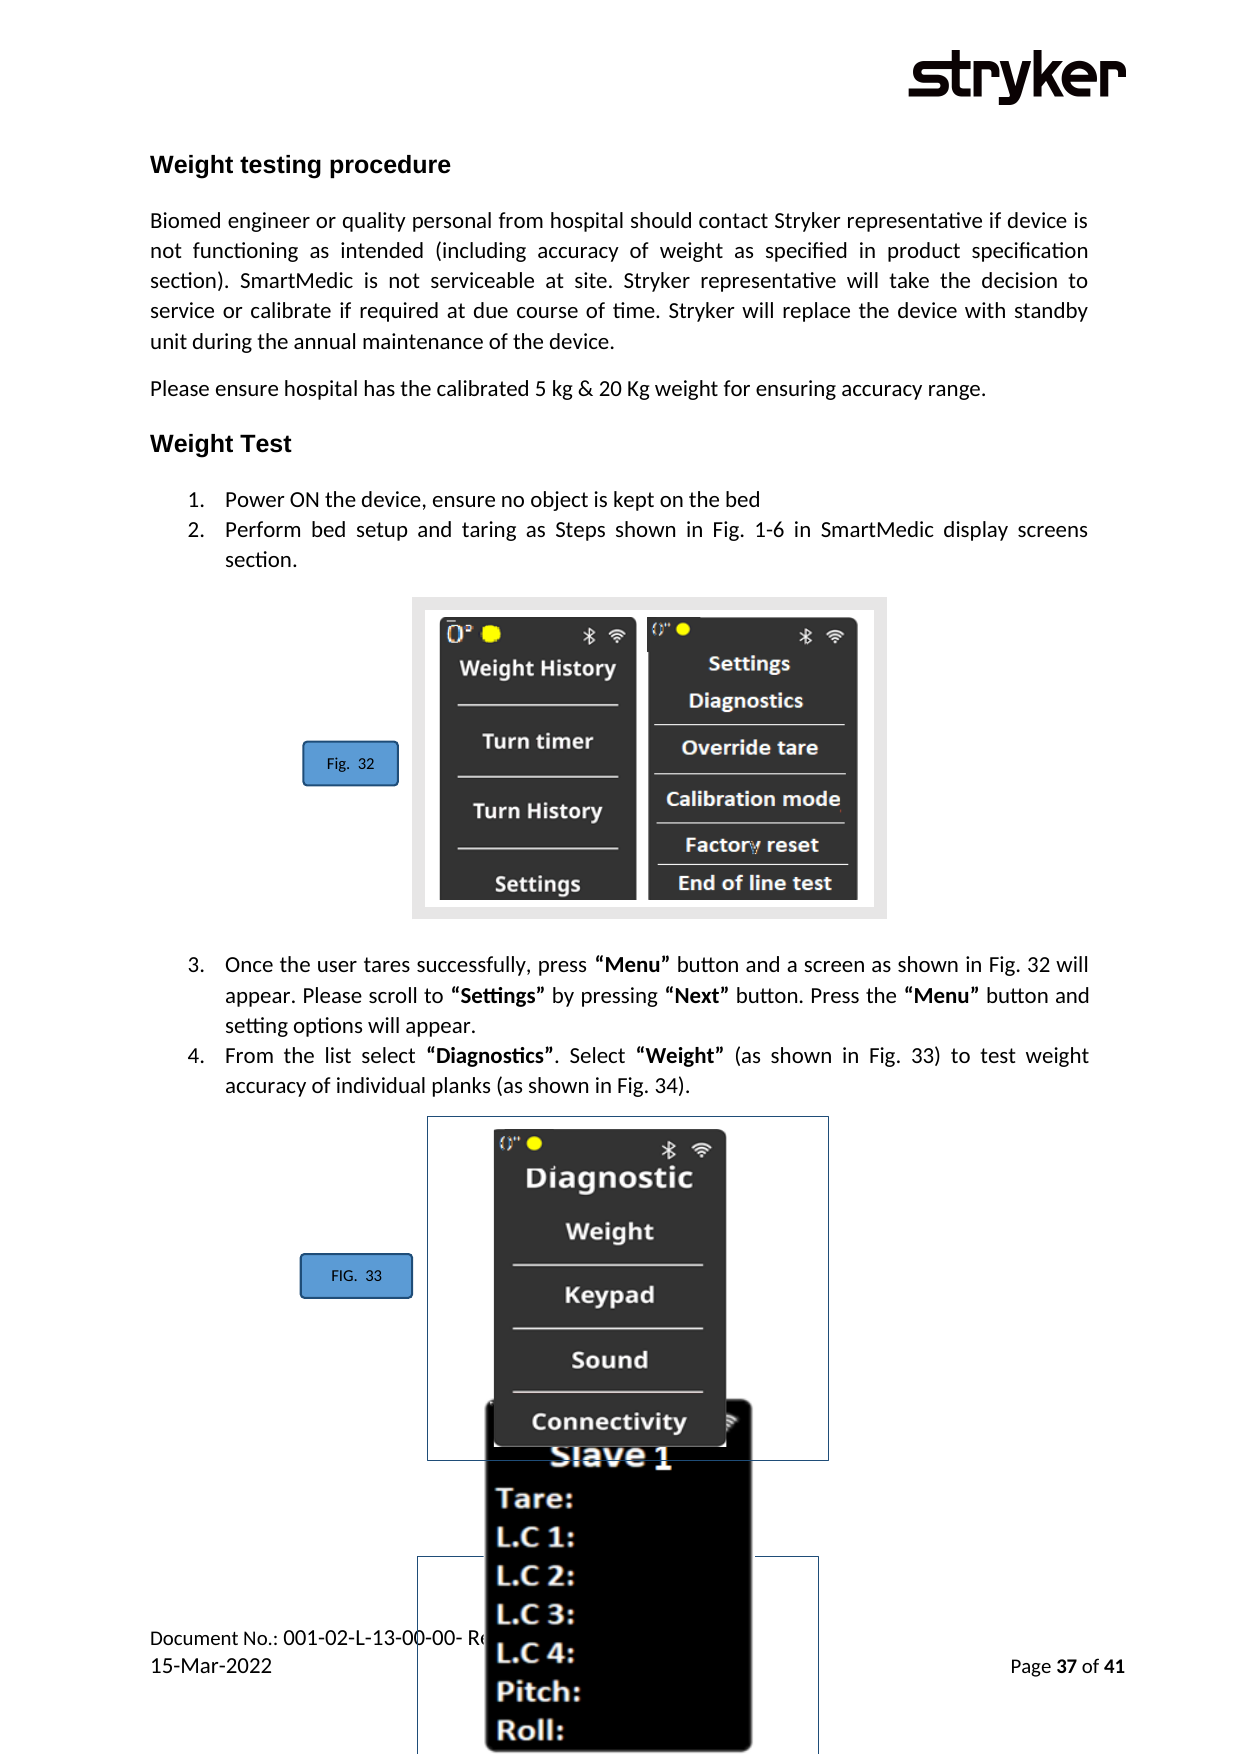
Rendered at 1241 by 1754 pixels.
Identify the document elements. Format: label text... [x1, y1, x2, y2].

picture [483, 1129, 755, 1460]
picture [647, 617, 859, 900]
list Power ON the device, ensure no object is kept on the bed [187, 485, 1090, 513]
text Please ensure hospital has the calibrated 5 kg & 20 Kg weight for ensuring accuracy range. [150, 374, 1090, 402]
text Biomed engineer or quality personal from hospital should contact Stryker representative if device is not functioning as intended (including accuracy of weight as specified in product specification section). SmartMedic is not serviceable at site. Stryker representative will take the decision to service or calibrate if required at due course of time. Stryker will replace the device with standby unit during the annual maintenance of the device. [150, 206, 1090, 355]
subtitle Weight testing procedure [150, 150, 1090, 179]
list Perform bed setup and taring as Steps shown in Fig. 1-6 in SmartMedic display screens section. [187, 515, 1090, 573]
picture [483, 1461, 755, 1754]
picture [908, 50, 1126, 105]
subtitle Weight Test [150, 429, 1090, 458]
picture [439, 617, 637, 900]
list Once the user tares successfully, press “Menu” button and a screen as shown in Fig. 32 will appear. Please scroll to “Settings” by pressing “Next” button. Press the “Menu” button and setting options will appear. [187, 951, 1090, 1039]
list From the list select “Diagnostics”. Select “Weight” (as shown in Fig. 33) to test weight accuracy of individual planks (as shown in Fig. 34). [187, 1041, 1090, 1099]
